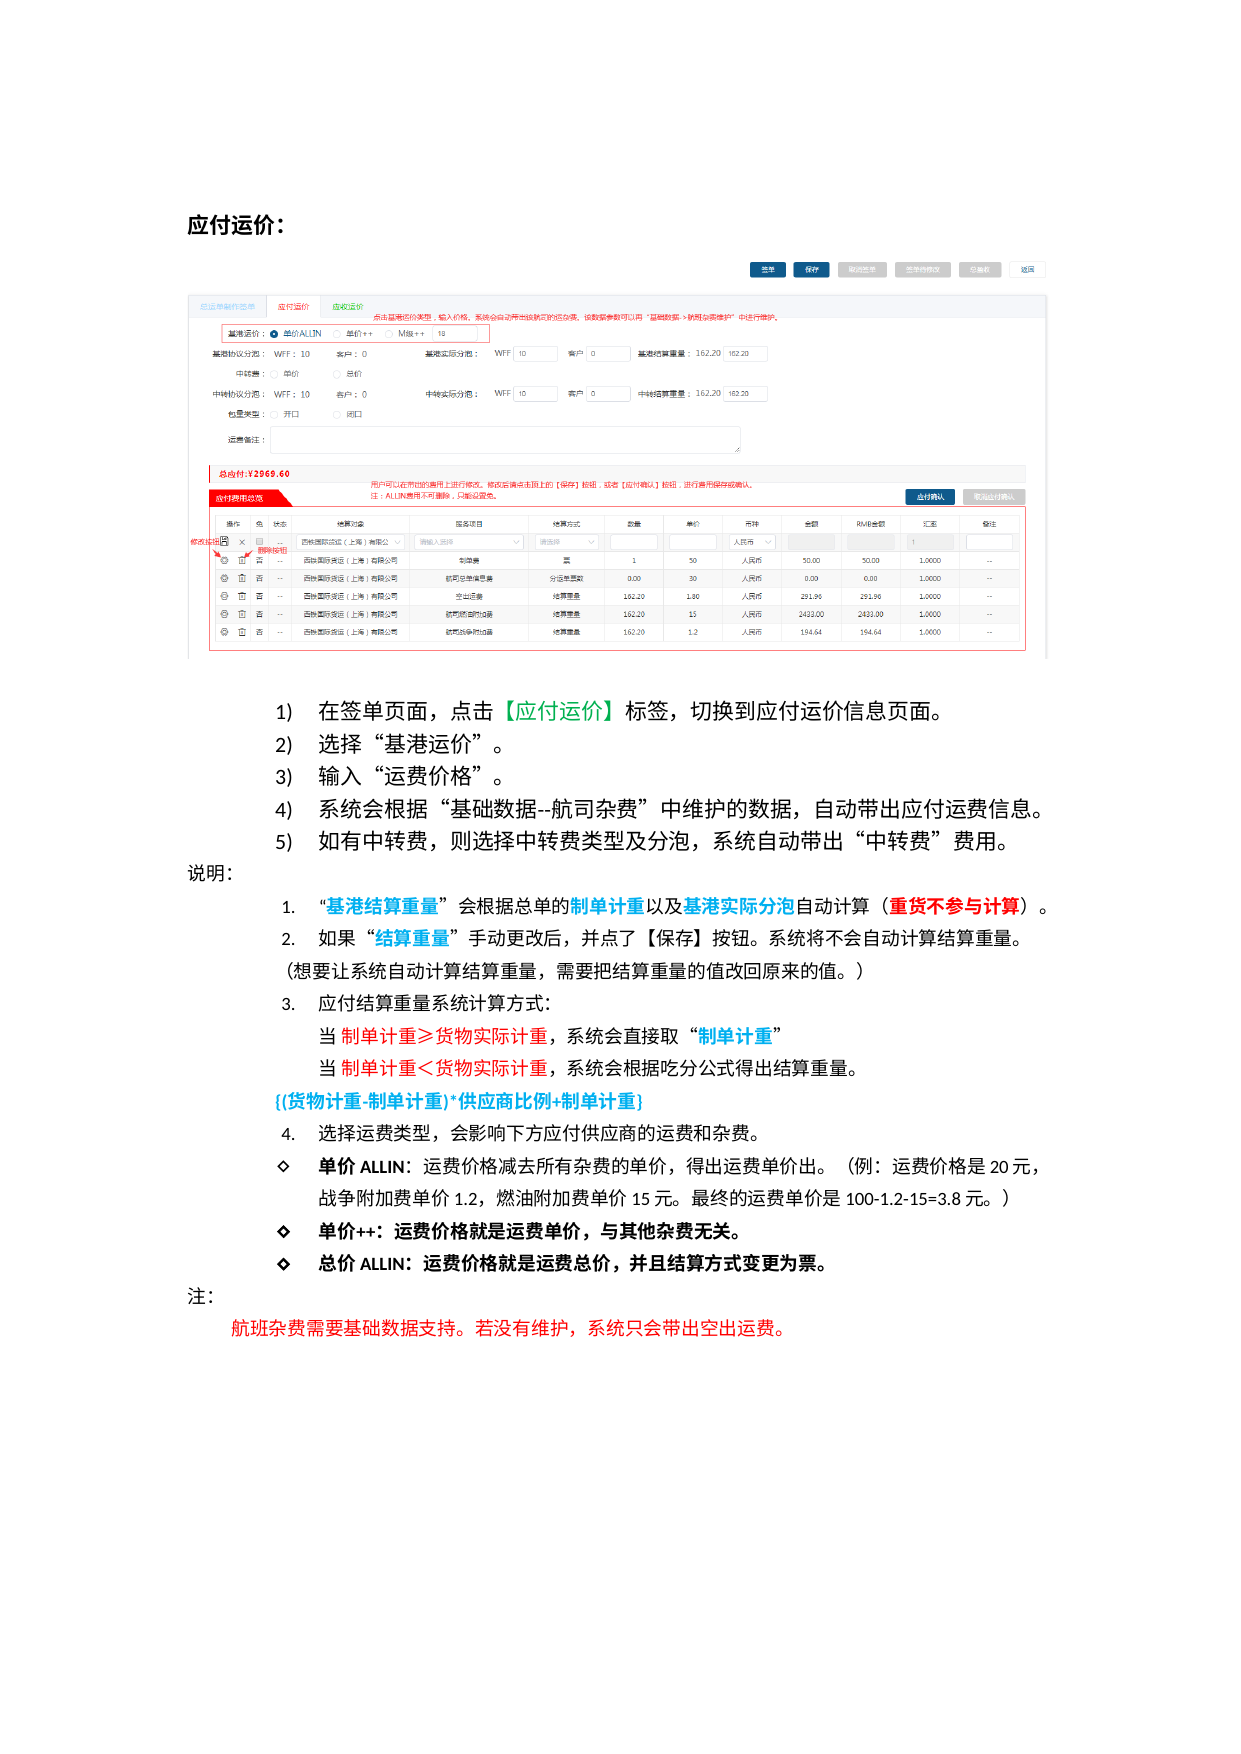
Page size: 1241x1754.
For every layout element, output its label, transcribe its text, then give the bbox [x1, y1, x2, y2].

list 总价ALLIN：运费价格就是运费总价，并且结算方式变更为票。 [275, 1246, 1053, 1279]
picture [187, 256, 1051, 659]
list {(货物计重-制单计重)*供应商比例+制单计重} [187, 1084, 1053, 1116]
list 航班杂费需要基础数据支持。若没有维护，系统只会带出空出运费。 [231, 1311, 1053, 1344]
list 应付结算重量系统计算方式： [231, 986, 1053, 1019]
list 当 制单计重＜货物实际计重，系统会根据吃分公式得出结算重量。 [275, 1051, 1053, 1084]
list 说明： [187, 856, 1053, 889]
picture [399, 933, 406, 941]
list 在签单页面，点击【应付运价】标签，切换到应付运价信息页面。 [275, 694, 1053, 726]
list 系统会根据“基础数据--航司杂费”中维护的数据，自动带出应付运费信息。 [275, 791, 1053, 824]
text 应付运价： [187, 208, 1053, 240]
list 当 制单计重≥货物实际计重，系统会直接取“制单计重” [275, 1019, 1053, 1051]
list 选择“基港运价”。 [275, 726, 1053, 759]
list 如果“结算重量”手动更改后，并点了【保存】按钮。系统将不会自动计算结算重量。 [231, 921, 1053, 954]
list 选择运费类型，会影响下方应付供应商的运费和杂费。 [231, 1116, 1053, 1149]
list “基港结算重量”会根据总单的制单计重以及基港实际分泡自动计算（重货不参与计算）。 [231, 889, 1053, 921]
list 输入“运费价格”。 [275, 759, 1053, 791]
list 单价++：运费价格就是运费单价，与其他杂费无关。 [275, 1214, 1053, 1246]
picture [389, 901, 396, 909]
list 注： [187, 1279, 1053, 1311]
list 单价ALLIN：运费价格减去所有杂费的单价，得出运费单价出。（例：运费价格是20元，战争附加费单价1.2，燃油附加费单价15元。最终的运费单价是100-1.2-15=3.8元。） [275, 1149, 1053, 1214]
list 如有中转费，则选择中转费类型及分泡，系统自动带出“中转费”费用。 [275, 824, 1053, 856]
list （想要让系统自动计算结算重量，需要把结算重量的值改回原来的值。） [187, 954, 1053, 986]
